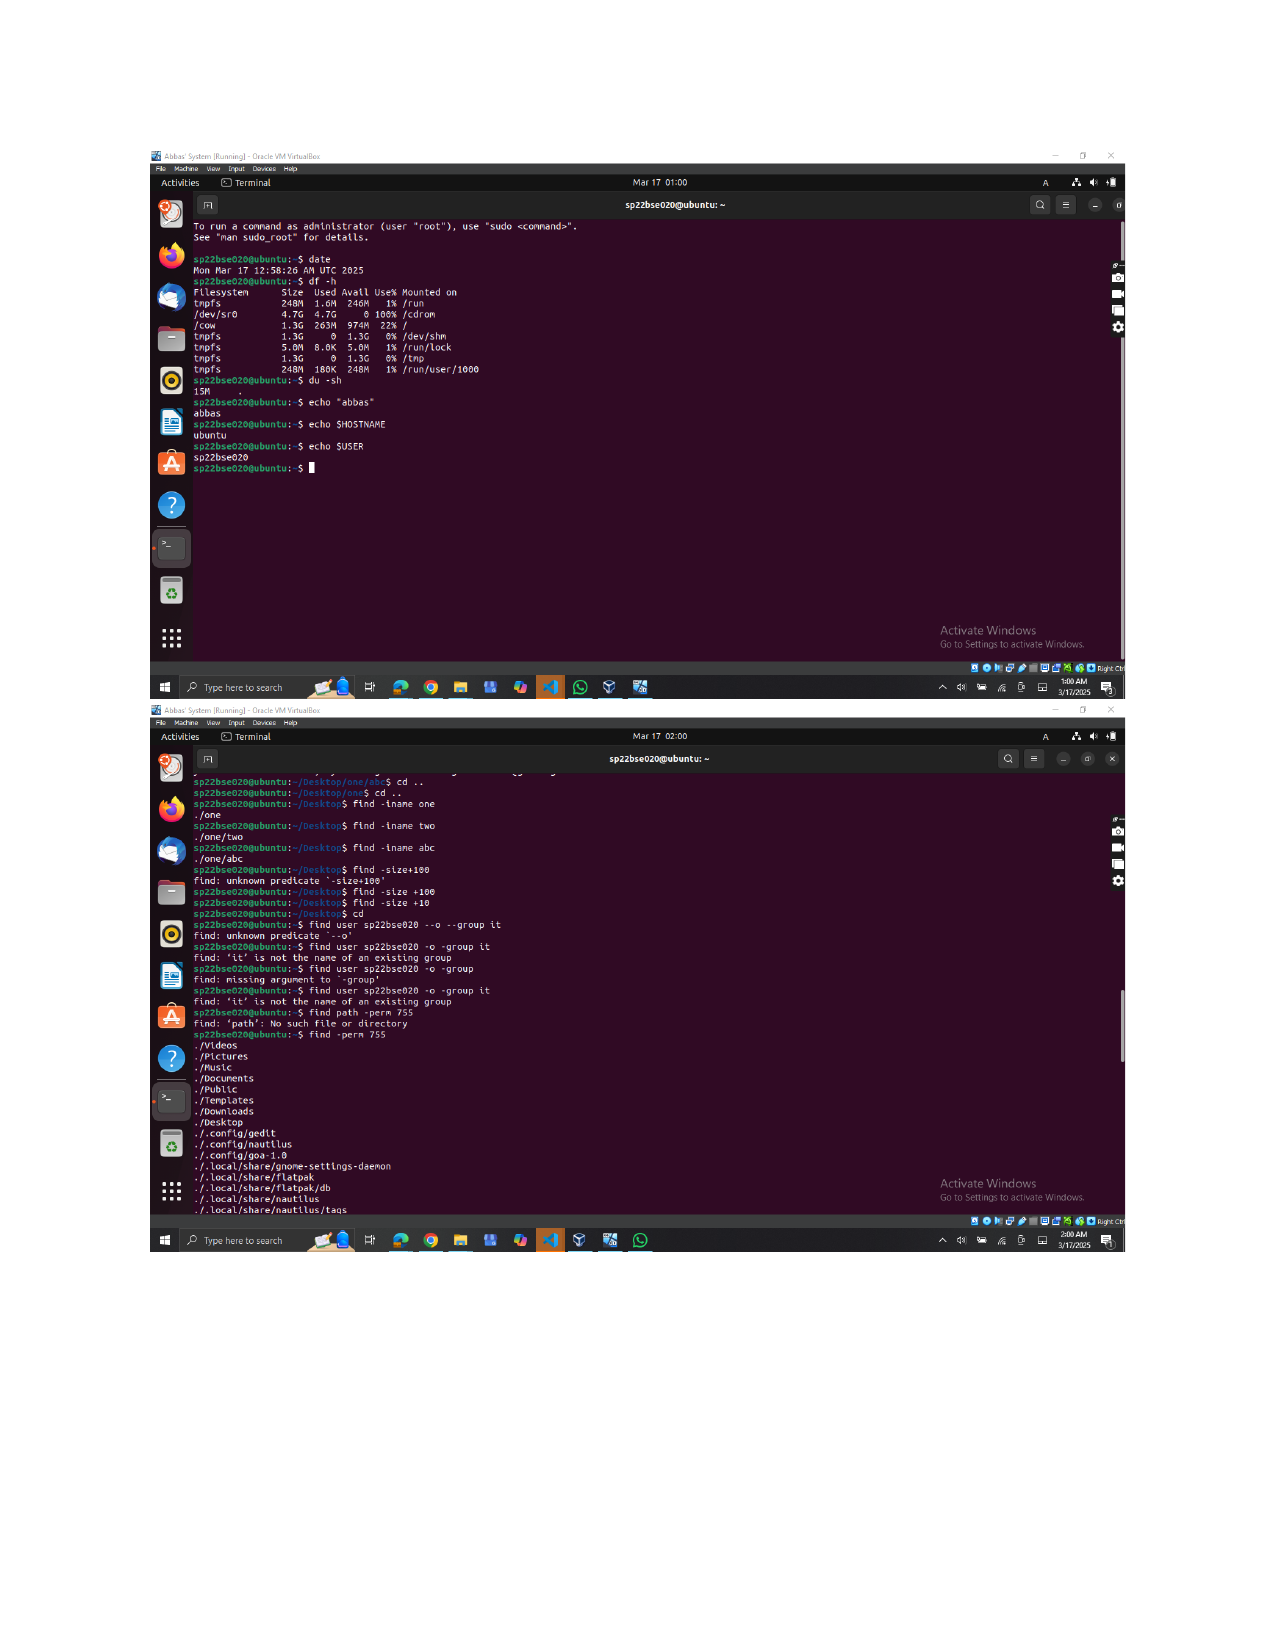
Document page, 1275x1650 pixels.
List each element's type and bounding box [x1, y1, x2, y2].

picture [150, 703, 1125, 1252]
picture [150, 150, 1125, 699]
